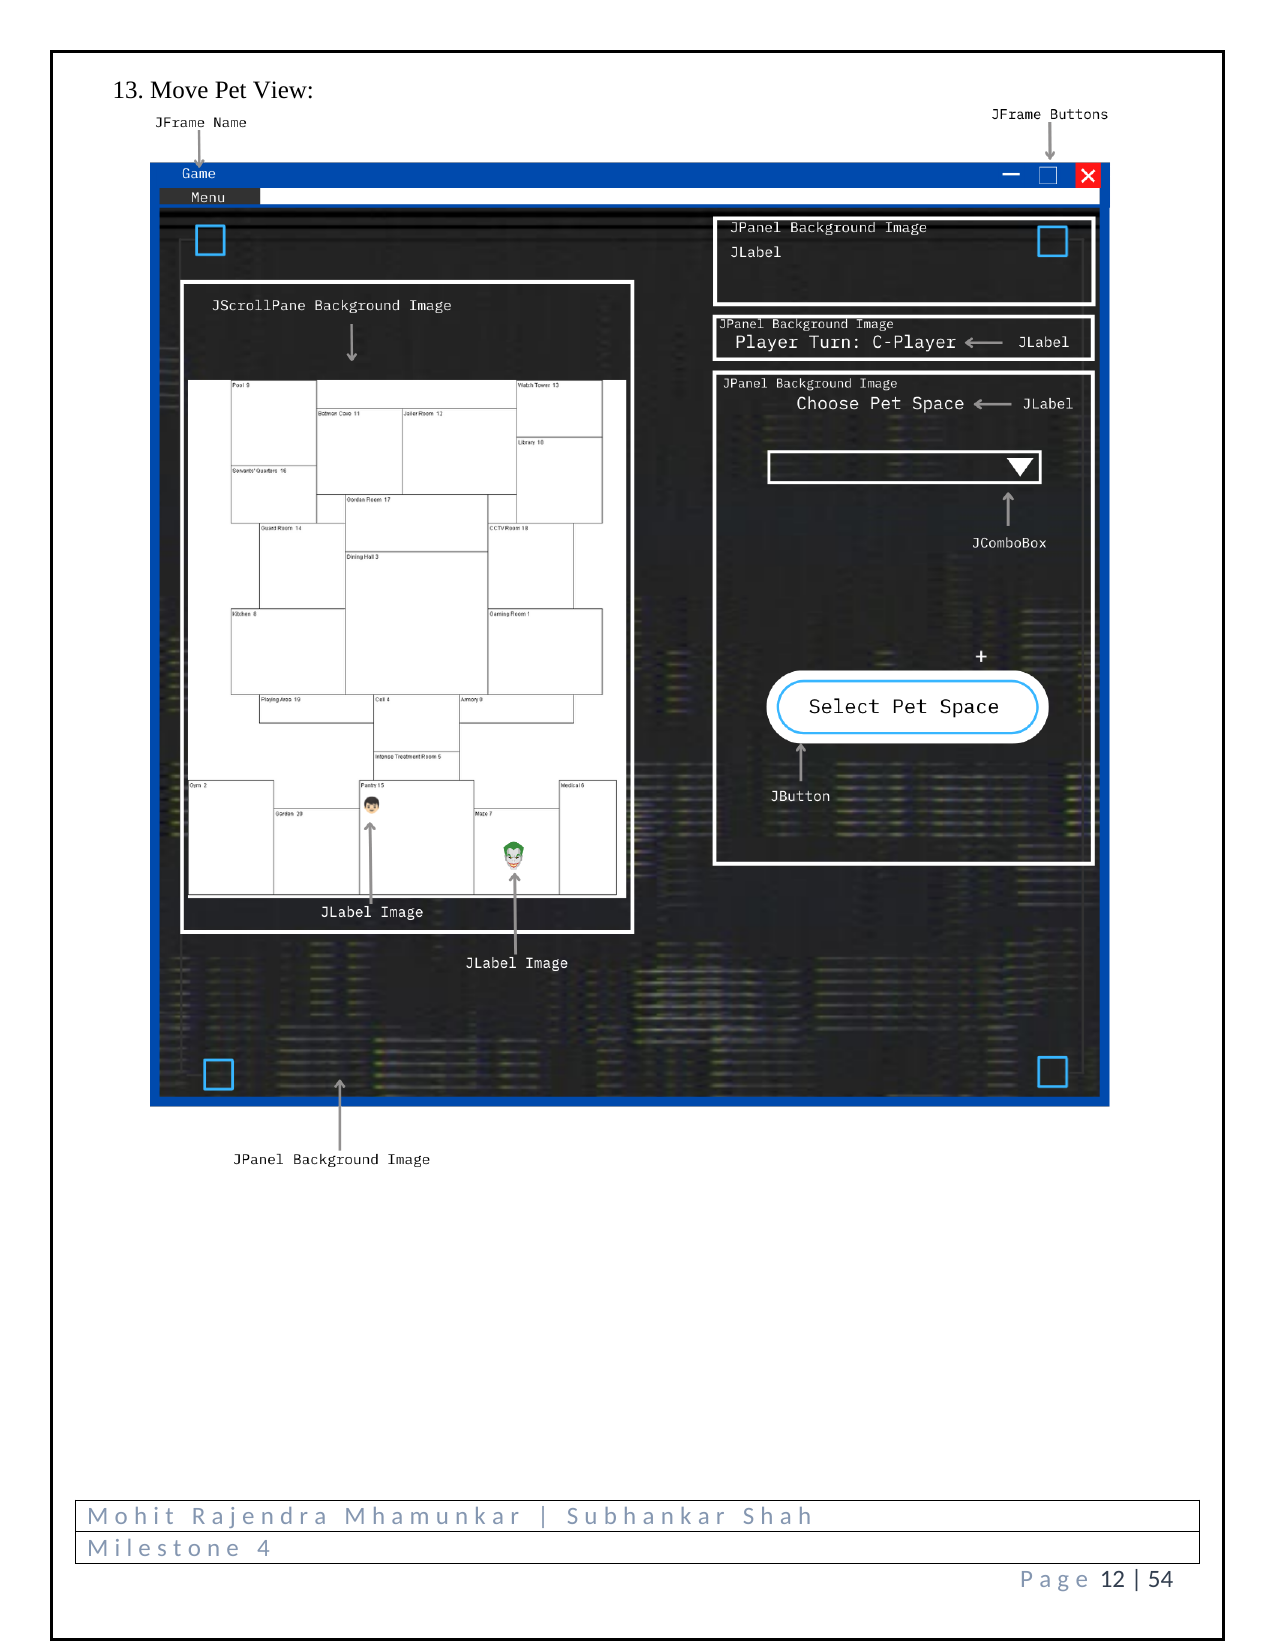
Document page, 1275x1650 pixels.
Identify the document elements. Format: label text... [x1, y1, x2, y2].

picture [150, 106, 1118, 1178]
list Move Pet View: [112, 75, 1200, 104]
